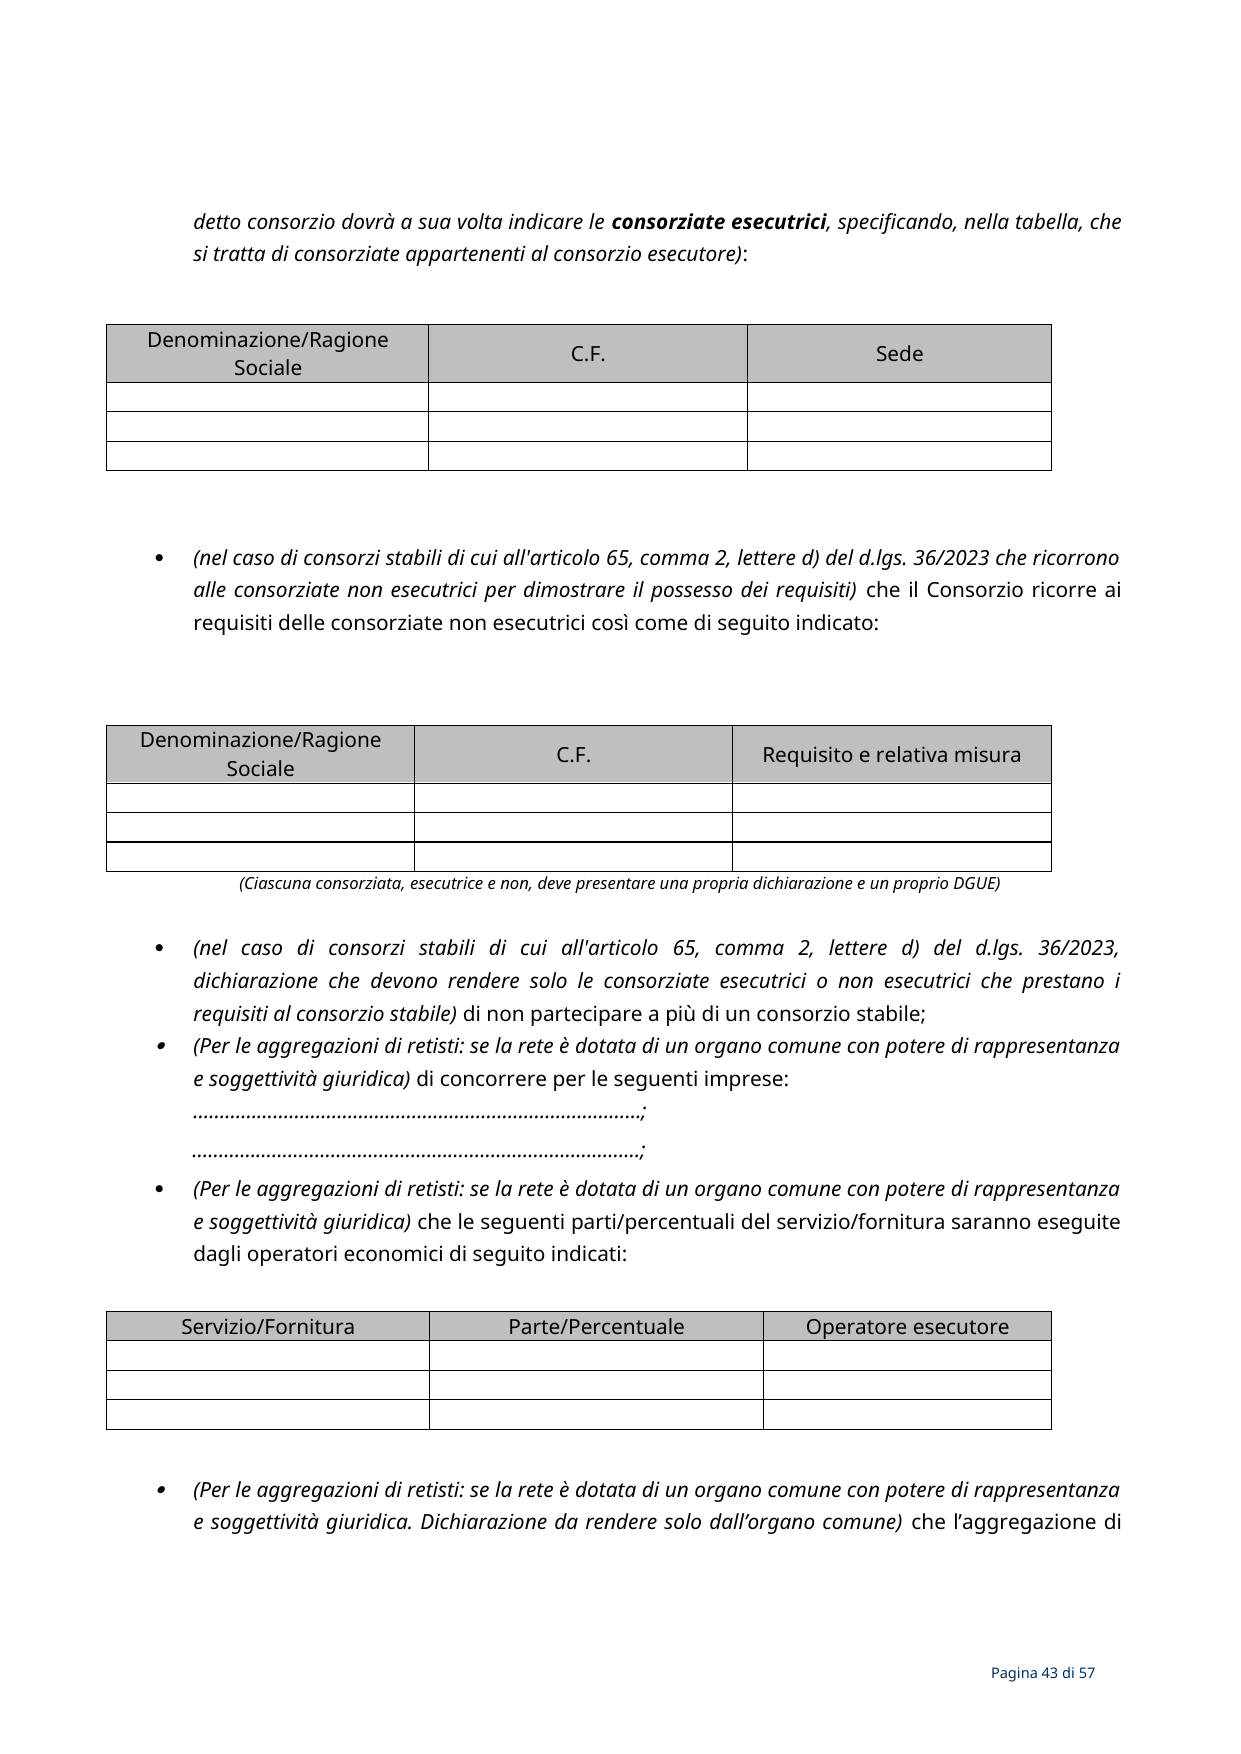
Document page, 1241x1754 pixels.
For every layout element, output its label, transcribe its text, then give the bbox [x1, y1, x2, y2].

list (nel caso di consorzi stabili di cui all'articolo 65, comma 2, lettere d) del d.lgs. 36/2023 che ricorrono alle consorziate non esecutrici per dimostrare il possesso dei requisiti) che il Consorzio ricorre ai requisiti delle consorziate non esecutrici così come di seguito indicato: [156, 543, 1122, 636]
table_cell [107, 442, 428, 470]
table_cell [764, 1371, 1051, 1399]
table_cell [107, 1341, 429, 1370]
table_cell [429, 442, 747, 470]
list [156, 207, 1122, 268]
text (Ciascuna consorziata, esecutrice e non, deve presentare una propria dichiarazione e un proprio DGUE) [118, 872, 1122, 894]
table_cell [107, 1371, 429, 1399]
table_header Sede [748, 325, 1051, 382]
table_cell [733, 813, 1051, 841]
table_cell [430, 1371, 763, 1399]
list (Per le aggregazioni di retisti: se la rete è dotata di un organo comune con potere di rappresentanza e soggettività giuridica) che le seguenti parti/percentuali del servizio/fornitura saranno eseguite dagli operatori economici di seguito indicati: [156, 1174, 1122, 1268]
table_header Operatore esecutore [764, 1312, 1051, 1340]
list …………………………………………………………………………; [193, 1096, 1122, 1125]
table_cell [748, 442, 1051, 470]
table_header C.F. [415, 726, 732, 782]
text …………………………………………………………………………; [162, 1135, 1122, 1164]
table_header C.F. [429, 325, 747, 382]
table_header Denominazione/Ragione Sociale [107, 325, 428, 382]
table_header Servizio/Fornitura [107, 1312, 429, 1340]
table_cell [764, 1341, 1051, 1370]
table_cell [748, 383, 1051, 411]
table_header Requisito e relativa misura [733, 726, 1051, 782]
table_cell [430, 1341, 763, 1370]
table_cell [415, 784, 732, 812]
table_cell [107, 1400, 429, 1429]
table_cell [733, 843, 1051, 871]
table_cell [107, 383, 428, 411]
table_cell [415, 843, 732, 871]
table_cell [733, 784, 1051, 812]
table_cell [107, 813, 414, 841]
list (nel caso di consorzi stabili di cui all'articolo 65, comma 2, lettere d) del d.lgs. 36/2023, dichiarazione che devono rendere solo le consorziate esecutrici o non esecutrici che prestano i requisiti al consorzio stabile) di non partecipare a più di un consorzio stabile; [156, 933, 1122, 1027]
table_header Denominazione/Ragione Sociale [107, 726, 414, 782]
table_cell [429, 412, 747, 441]
table_cell [415, 813, 732, 841]
table_cell [429, 383, 747, 411]
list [156, 1475, 1122, 1536]
table_cell [764, 1400, 1051, 1429]
table_cell [107, 412, 428, 441]
table_cell [748, 412, 1051, 441]
list (Per le aggregazioni di retisti: se la rete è dotata di un organo comune con potere di rappresentanza e soggettività giuridica) di concorrere per le seguenti imprese: [156, 1031, 1122, 1092]
table_header Parte/Percentuale [430, 1312, 763, 1340]
table_cell [107, 843, 414, 871]
table_cell [107, 784, 414, 812]
table_cell [430, 1400, 763, 1429]
